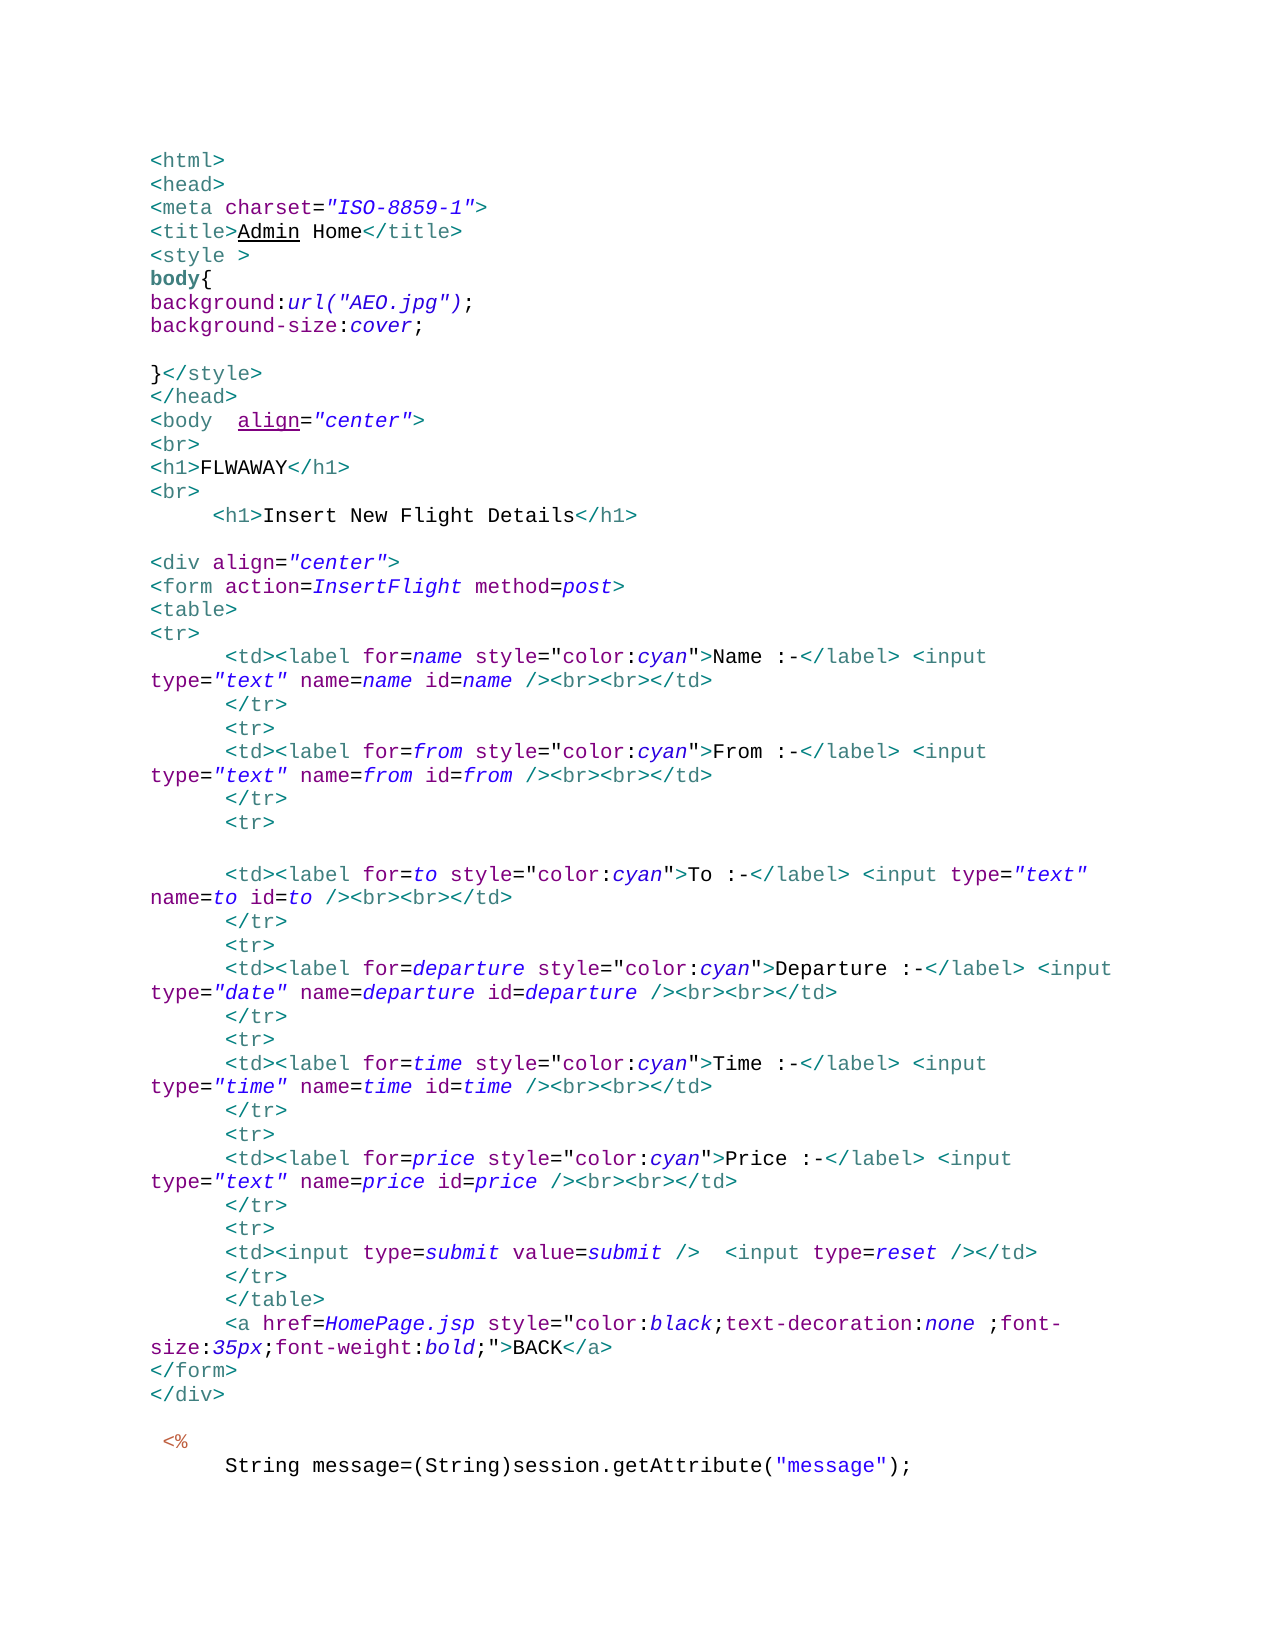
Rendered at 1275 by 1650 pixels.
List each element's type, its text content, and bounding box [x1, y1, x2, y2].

text </table> [150, 1289, 1125, 1313]
text </tr> [150, 1195, 1125, 1218]
text <tr> [150, 1218, 1125, 1242]
text </tr> [150, 694, 1125, 717]
text <td><label for=departure style="color:cyan">Departure :-</label> <input type="date" name=departure id=departure /><br><br></td> [150, 958, 1125, 1006]
text background-size:cover; [150, 316, 1125, 339]
text background:url("AEO.jpg"); [150, 292, 1125, 316]
text body{ [150, 268, 1125, 292]
text </tr> [150, 1266, 1125, 1289]
text <head> [150, 174, 1125, 197]
text <tr> [150, 717, 1125, 741]
text <title>Admin Home</title> [150, 221, 1125, 244]
text </tr> [150, 1006, 1125, 1029]
text <td><label for=from style="color:cyan">From :-</label> <input type="text" name=from id=from /><br><br></td> [150, 741, 1125, 788]
text <tr> [150, 812, 1125, 836]
text <table> [150, 599, 1125, 623]
text <td><input type=submit value=submit /> <input type=reset /></td> [150, 1242, 1125, 1266]
text <tr> [150, 623, 1125, 647]
text }</style> [150, 363, 1125, 386]
text <% [150, 1431, 1125, 1455]
text <tr> [150, 935, 1125, 958]
text <style > [150, 244, 1125, 268]
text </tr> [150, 911, 1125, 935]
text <body align="center"> [150, 410, 1125, 434]
text <td><label for=time style="color:cyan">Time :-</label> <input type="time" name=time id=time /><br><br></td> [150, 1053, 1125, 1100]
text </head> [150, 386, 1125, 410]
text <td><label for=name style="color:cyan">Name :-</label> <input type="text" name=name id=name /><br><br></td> [150, 647, 1125, 694]
text <a href=HomePage.jsp style="color:black;text-decoration:none ;font-size:35px;font-weight:bold;">BACK</a> [150, 1313, 1125, 1360]
text <td><label for=price style="color:cyan">Price :-</label> <input type="text" name=price id=price /><br><br></td> [150, 1147, 1125, 1195]
text <br> [150, 481, 1125, 505]
text <tr> [150, 1124, 1125, 1147]
text </form> [150, 1360, 1125, 1384]
text <meta charset="ISO-8859-1"> [150, 197, 1125, 221]
text </div> [150, 1384, 1125, 1408]
text <h1>FLWAWAY</h1> [150, 457, 1125, 481]
text <div align="center"> [150, 552, 1125, 576]
text <td><label for=to style="color:cyan">To :-</label> <input type="text" name=to id=to /><br><br></td> [150, 864, 1125, 911]
text <html> [150, 150, 1125, 174]
text <form action=InsertFlight method=post> [150, 576, 1125, 599]
text <h1>Insert New Flight Details</h1> [150, 505, 1125, 528]
text String message=(String)session.getAttribute("message"); [150, 1455, 1125, 1478]
text </tr> [150, 788, 1125, 812]
text <tr> [150, 1029, 1125, 1053]
text </tr> [150, 1100, 1125, 1124]
text <br> [150, 434, 1125, 457]
